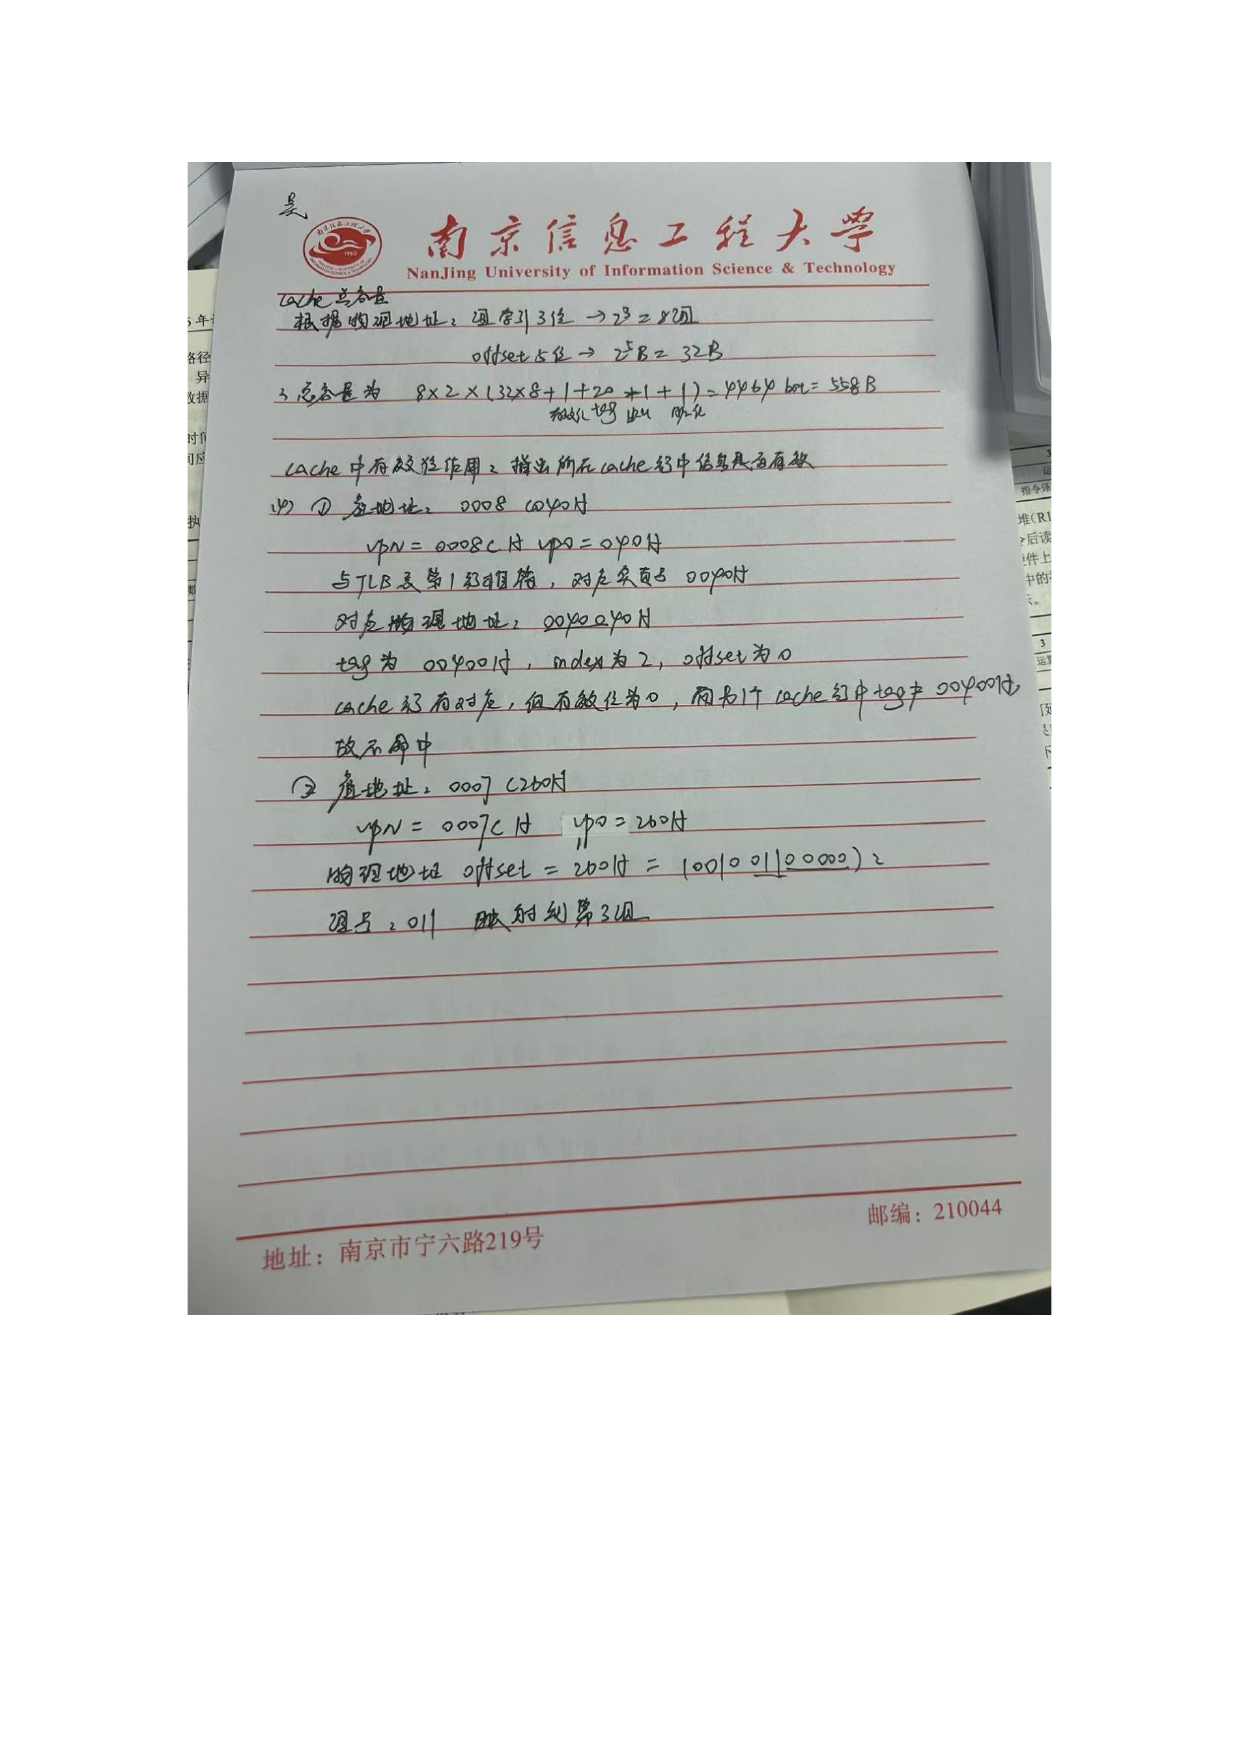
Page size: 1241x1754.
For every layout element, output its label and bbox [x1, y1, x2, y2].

picture [187, 162, 1052, 1315]
